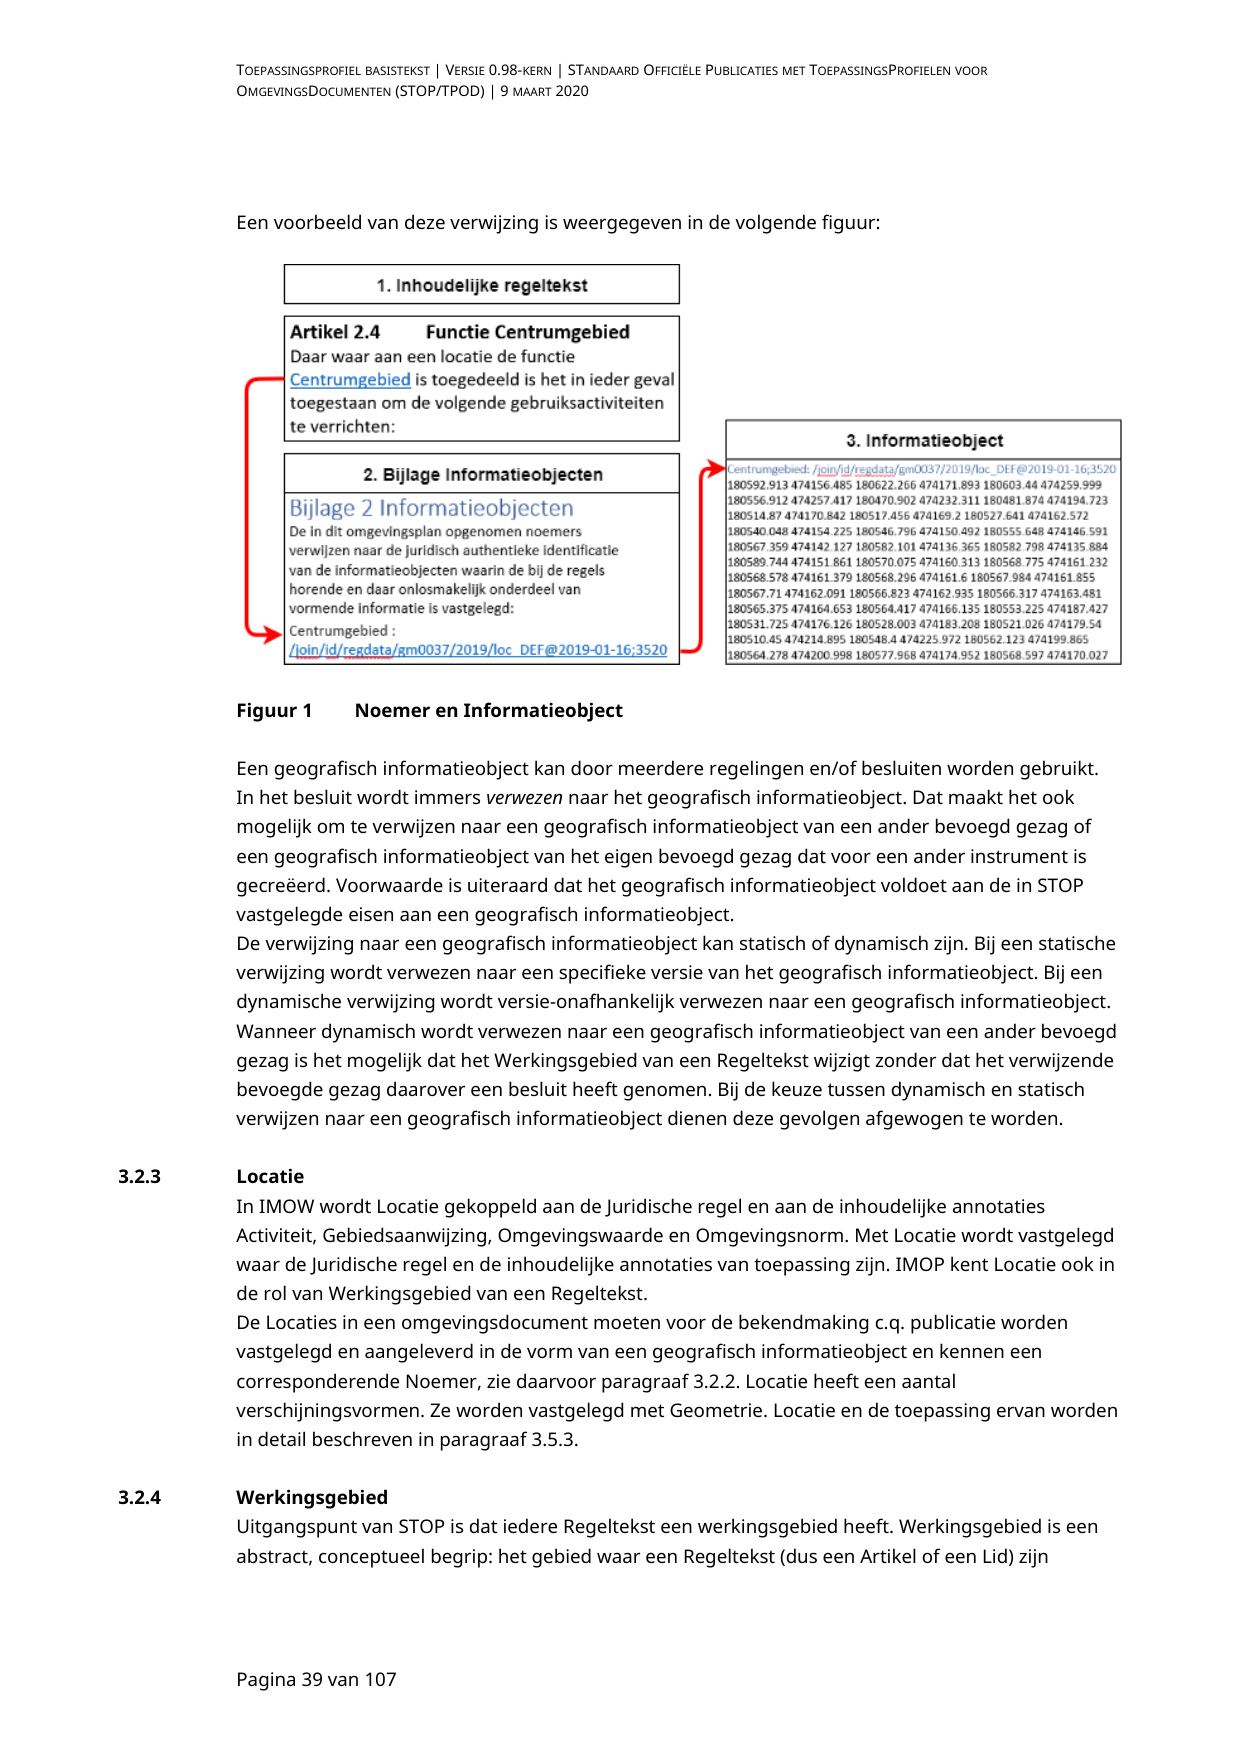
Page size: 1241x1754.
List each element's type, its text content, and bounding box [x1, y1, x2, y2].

text Noemer en Informatieobject [236, 694, 1122, 723]
text De Locaties in een omgevingsdocument moeten voor de bekendmaking c.q. publicatie worden vastgelegd en aangeleverd in de vorm van een geografisch informatieobject en kennen een corresponderende Noemer, zie daarvoor paragraaf 6.2.2. Locatie heeft een aantal verschijningsvormen. Ze worden vastgelegd met Geometrie. Locatie en de toepassing ervan worden in detail beschreven in paragraaf 6.5.3. [236, 1306, 1122, 1452]
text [236, 1511, 1122, 1569]
text Een geografisch informatieobject kan door meerdere regelingen en/of besluiten worden gebruikt. In het besluit wordt immers verwezen naar het geografisch informatieobject. Dat maakt het ook mogelijk om te verwijzen naar een geografisch informatieobject van een ander bevoegd gezag of een geografisch informatieobject van het eigen bevoegd gezag dat voor een ander instrument is gecreëerd. Voorwaarde is uiteraard dat het geografisch informatieobject voldoet aan de in STOP vastgelegde eisen aan een geografisch informatieobject. [236, 752, 1122, 927]
text Een voorbeeld van deze verwijzing is weergegeven in de volgende figuur: [236, 206, 1122, 236]
text De verwijzing naar een geografisch informatieobject kan statisch of dynamisch zijn. Bij een statische verwijzing wordt verwezen naar een specifieke versie van het geografisch informatieobject. Bij een dynamische verwijzing wordt versie-onafhankelijk verwezen naar een geografisch informatieobject. Wanneer dynamisch wordt verwezen naar een geografisch informatieobject van een ander bevoegd gezag is het mogelijk dat het Werkingsgebied van een Regeltekst wijzigt zonder dat het verwijzende bevoegde gezag daarover een besluit heeft genomen. Bij de keuze tussen dynamisch en statisch verwijzen naar een geografisch informatieobject dienen deze gevolgen afgewogen te worden. [236, 927, 1122, 1131]
subtitle Werkingsgebied [118, 1481, 1122, 1511]
subtitle Locatie [118, 1161, 1122, 1190]
text In IMOW wordt Locatie gekoppeld aan de Juridische regel en aan de inhoudelijke annotaties Activiteit, Gebiedsaanwijzing, Omgevingswaarde en Omgevingsnorm. Met Locatie wordt vastgelegd waar de Juridische regel en de inhoudelijke annotaties van toepassing zijn. IMOP kent Locatie ook in de rol van Werkingsgebied van een Regeltekst. [236, 1190, 1122, 1306]
picture [236, 264, 1123, 665]
